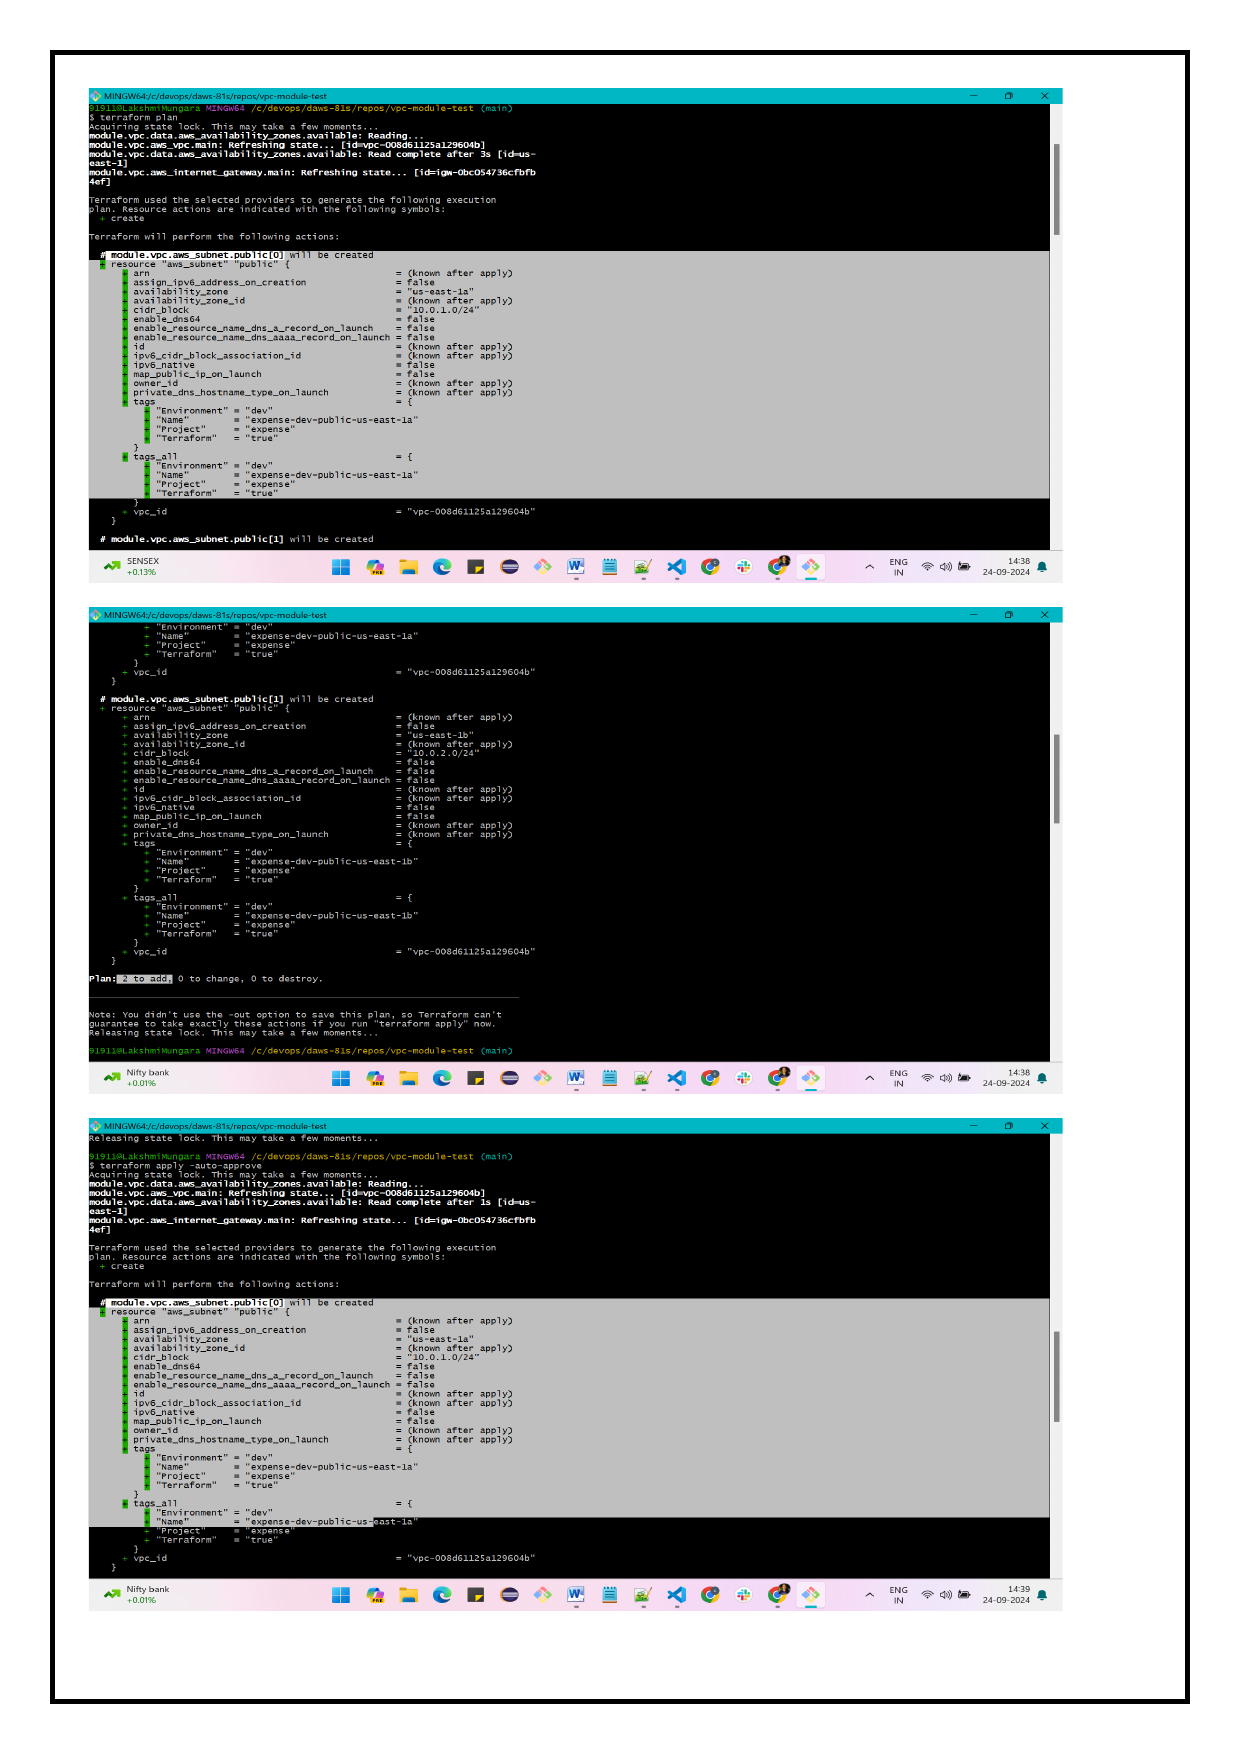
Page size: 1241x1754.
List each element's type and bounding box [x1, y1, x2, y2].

picture [88, 88, 1063, 583]
picture [88, 607, 1063, 1094]
picture [88, 1118, 1063, 1611]
